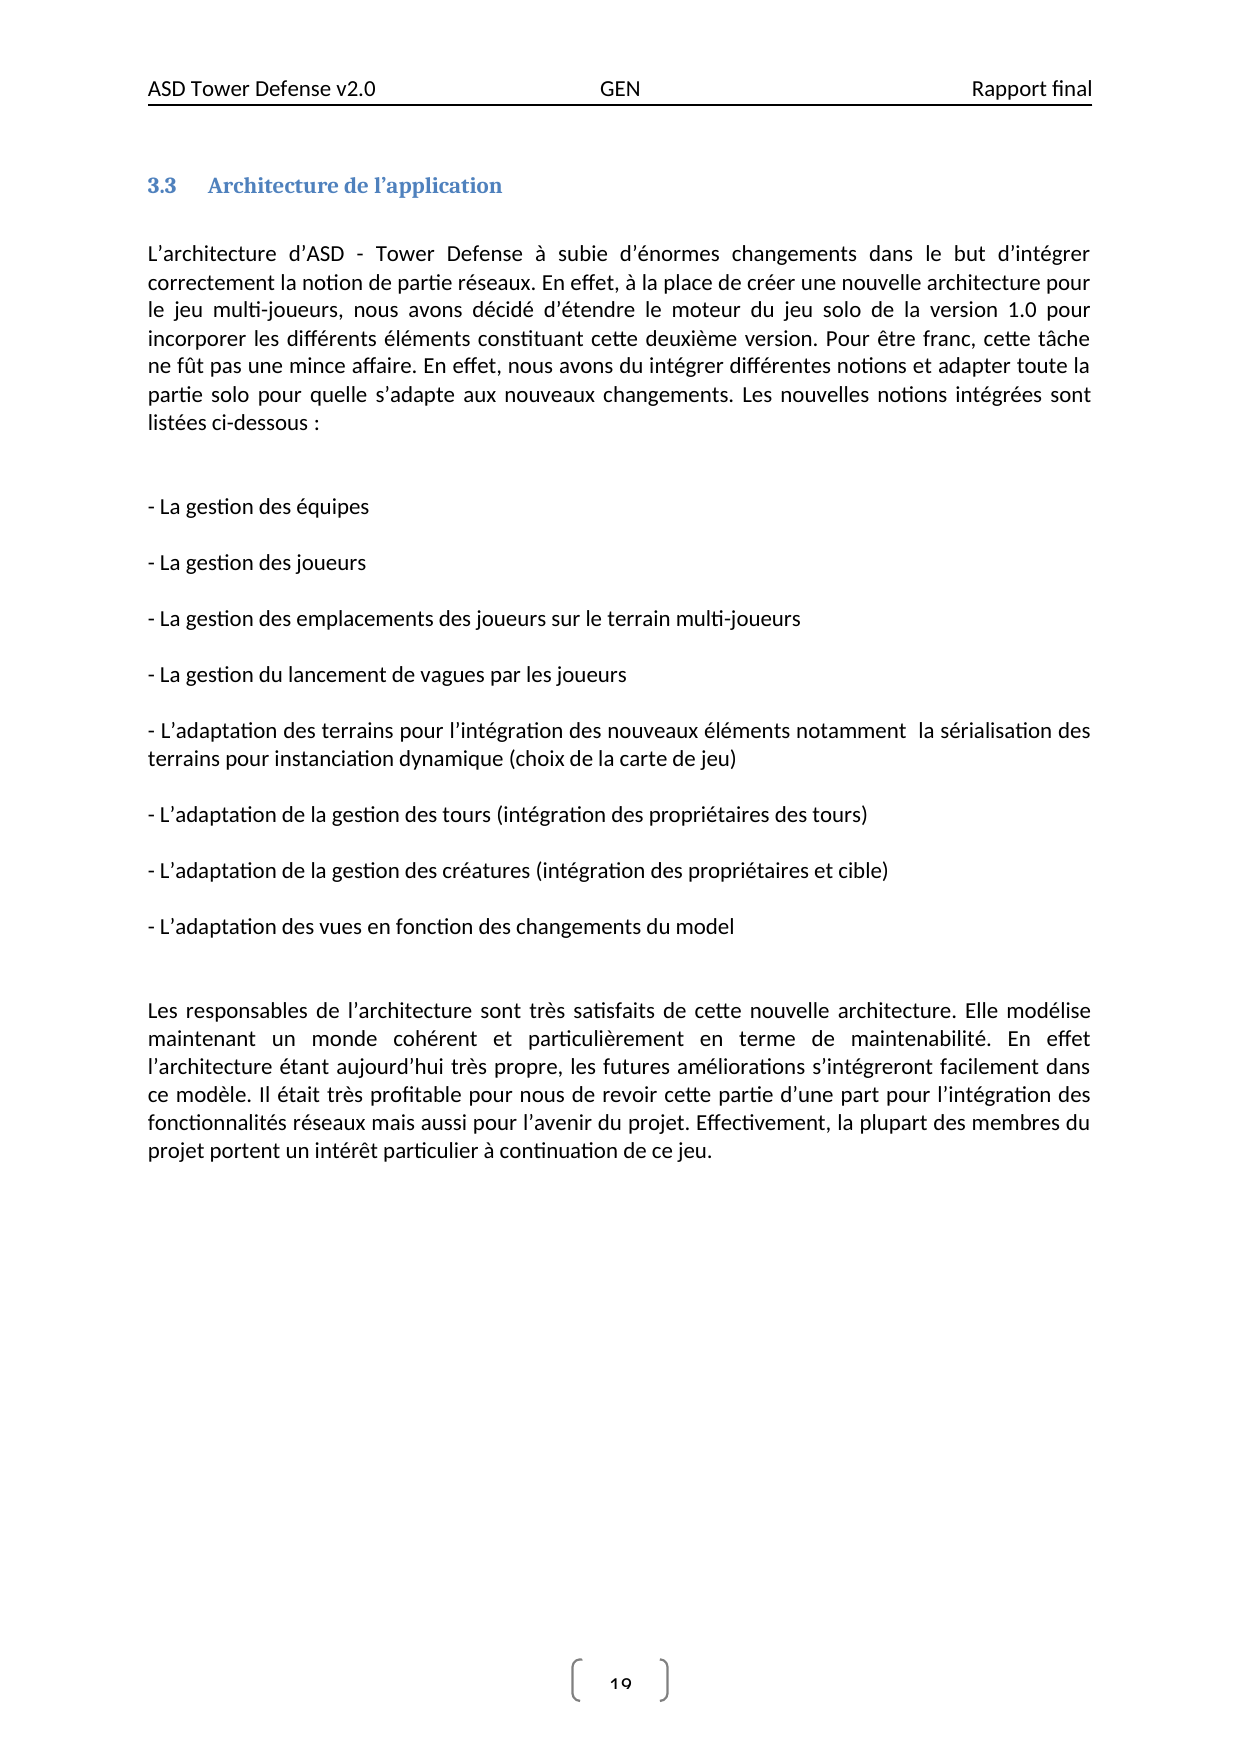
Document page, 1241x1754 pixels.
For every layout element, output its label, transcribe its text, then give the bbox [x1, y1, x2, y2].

text - La gestion des équipes [148, 492, 1092, 520]
text - La gestion du lancement de vagues par les joueurs [148, 660, 1092, 688]
subtitle Architecture de l’application [148, 173, 1092, 199]
text - L’adaptation des vues en fonction des changements du model [148, 912, 1092, 940]
text - La gestion des emplacements des joueurs sur le terrain multi-joueurs [148, 604, 1092, 632]
text Les responsables de l’architecture sont très satisfaits de cette nouvelle architecture. Elle modélise maintenant un monde cohérent et particulièrement en terme de maintenabilité. En effet l’architecture étant aujourd’hui très propre, les futures améliorations s’intégreront facilement dans ce modèle. Il était très profitable pour nous de revoir cette partie d’une part pour l’intégration des fonctionnalités réseaux mais aussi pour l’avenir du projet. Effectivement, la plupart des membres du projet portent un intérêt particulier à continuation de ce jeu. [148, 996, 1092, 1164]
text - La gestion des joueurs [148, 548, 1092, 576]
text - L’adaptation de la gestion des tours (intégration des propriétaires des tours) [148, 800, 1092, 828]
text - L’adaptation des terrains pour l’intégration des nouveaux éléments notamment la sérialisation des terrains pour instanciation dynamique (choix de la carte de jeu) [148, 716, 1092, 772]
text L’architecture d’ASD - Tower Defense à subie d’énormes changements dans le but d’intégrer correctement la notion de partie réseaux. En effet, à la place de créer une nouvelle architecture pour le jeu multi-joueurs, nous avons décidé d’étendre le moteur du jeu solo de la version 1.0 pour incorporer les différents éléments constituant cette deuxième version. Pour être franc, cette tâche ne fût pas une mince affaire. En effet, nous avons du intégrer différentes notions et adapter toute la partie solo pour quelle s’adapte aux nouveaux changements. Les nouvelles notions intégrées sont listées ci-dessous : [148, 239, 1092, 436]
text - L’adaptation de la gestion des créatures (intégration des propriétaires et cible) [148, 856, 1092, 884]
